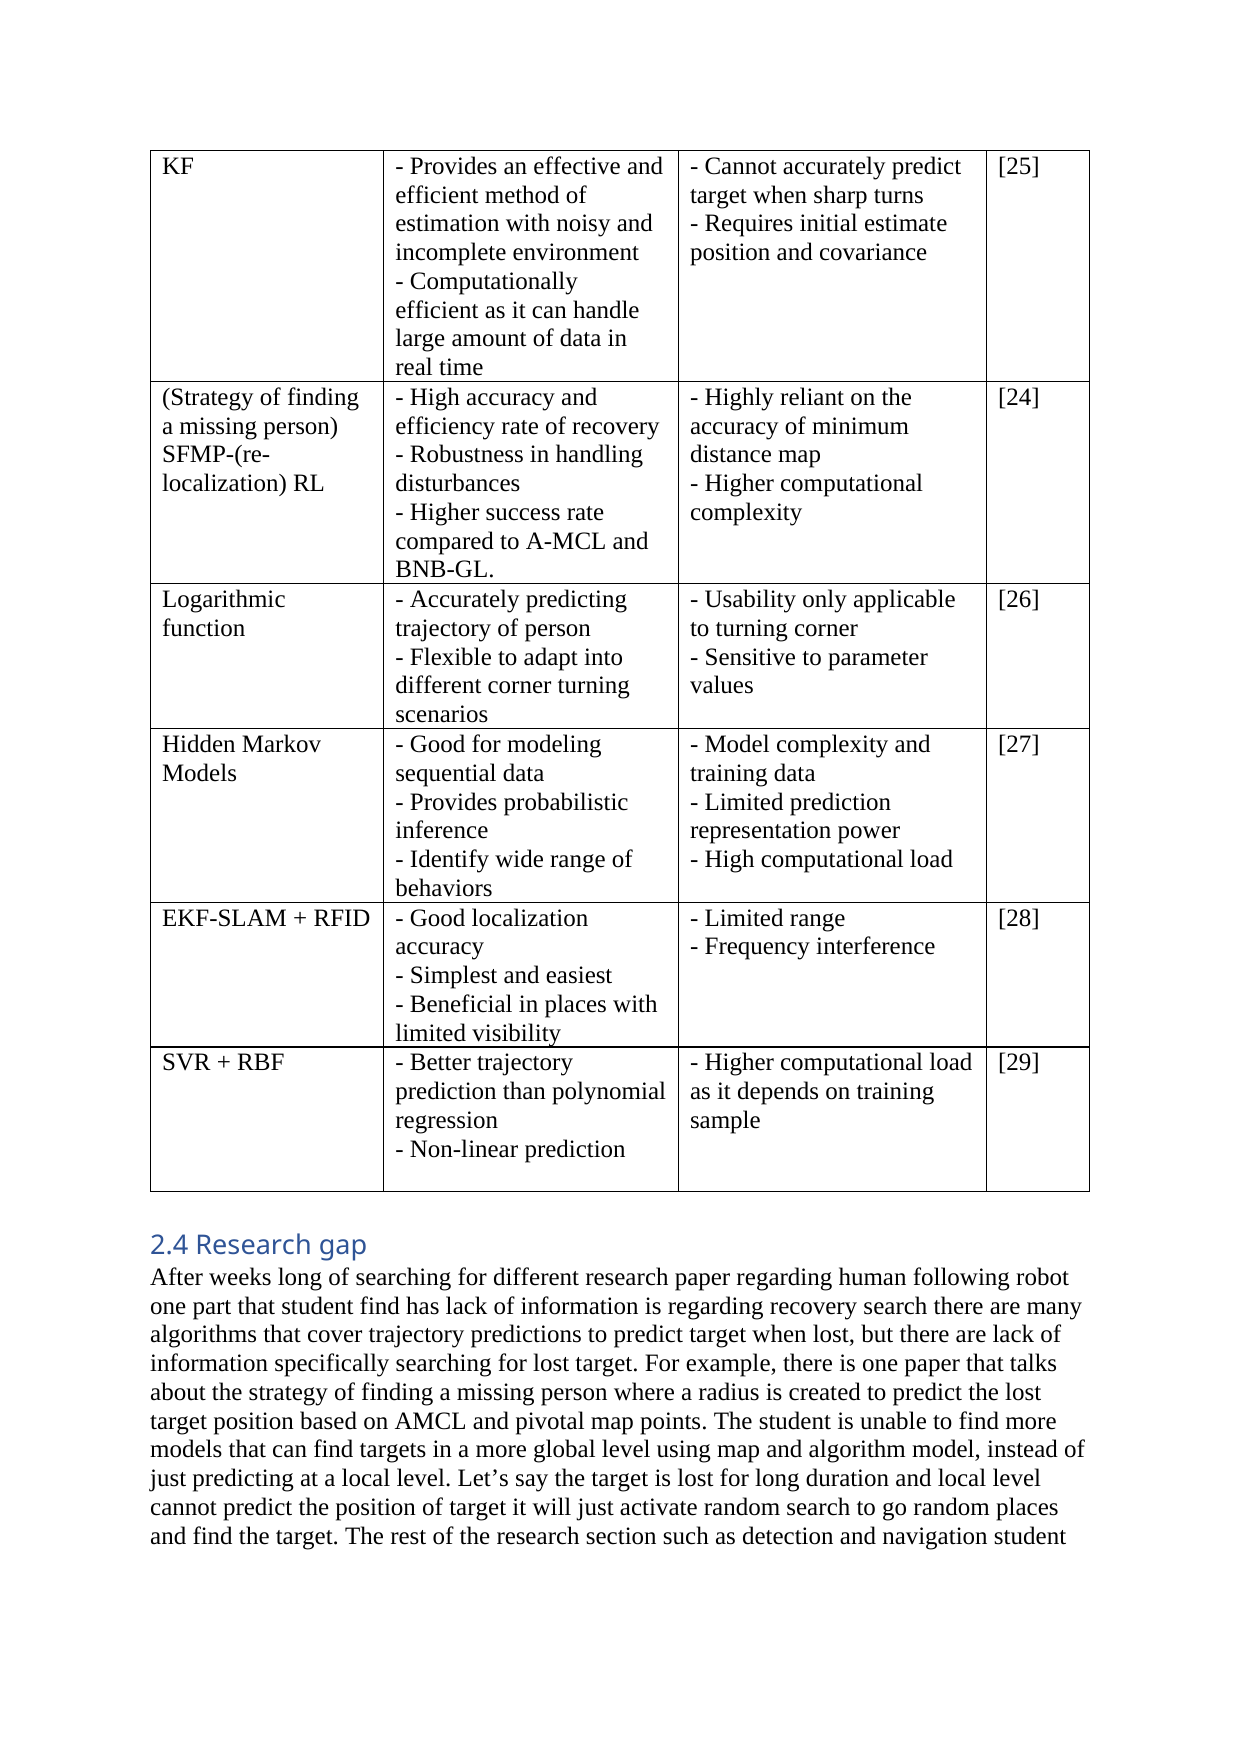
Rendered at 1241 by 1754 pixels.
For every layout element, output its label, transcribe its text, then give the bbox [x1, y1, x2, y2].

table_cell - Good for modeling sequential data - Provides probabilistic inference - Identify wide range of behaviors [384, 729, 678, 902]
table_cell [24] [987, 382, 1089, 583]
table_cell - Cannot accurately predict target when sharp turns - Requires initial estimate position and covariance [679, 151, 986, 381]
table_cell - Higher computational load as it depends on training sample [679, 1048, 986, 1191]
table_cell - Better trajectory prediction than polynomial regression - Non-linear prediction [384, 1048, 678, 1191]
table_cell - Good localization accuracy - Simplest and easiest - Beneficial in places with limited visibility [384, 903, 678, 1046]
table_cell KF [151, 151, 383, 381]
table_cell Logarithmic function [151, 584, 383, 728]
table_cell - Model complexity and training data - Limited prediction representation power - High computational load [679, 729, 986, 902]
table_cell [29] [987, 1048, 1089, 1191]
table_cell - High accuracy and efficiency rate of recovery - Robustness in handling disturbances - Higher success rate compared to A-MCL and BNB-GL. [384, 382, 678, 583]
table_cell [26] [987, 584, 1089, 728]
table_cell [28] [987, 903, 1089, 1046]
table_cell (Strategy of finding a missing person) SFMP-(re-localization) RL [151, 382, 383, 583]
table_cell - Highly reliant on the accuracy of minimum distance map - Higher computational complexity [679, 382, 986, 583]
table_cell - Usability only applicable to turning corner - Sensitive to parameter values [679, 584, 986, 728]
table_cell SVR + RBF [151, 1048, 383, 1191]
table_cell - Provides an effective and efficient method of estimation with noisy and incomplete environment - Computationally efficient as it can handle large amount of data in real time [384, 151, 678, 381]
table_cell - Accurately predicting trajectory of person - Flexible to adapt into different corner turning scenarios [384, 584, 678, 728]
subtitle 2.4 Research gap [150, 1225, 1090, 1262]
table_cell Hidden Markov Models [151, 729, 383, 902]
table_cell EKF-SLAM + RFID [151, 903, 383, 1046]
table_cell - Limited range - Frequency interference [679, 903, 986, 1046]
table_cell [27] [987, 729, 1089, 902]
table_cell [25] [987, 151, 1089, 381]
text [150, 1262, 1090, 1549]
